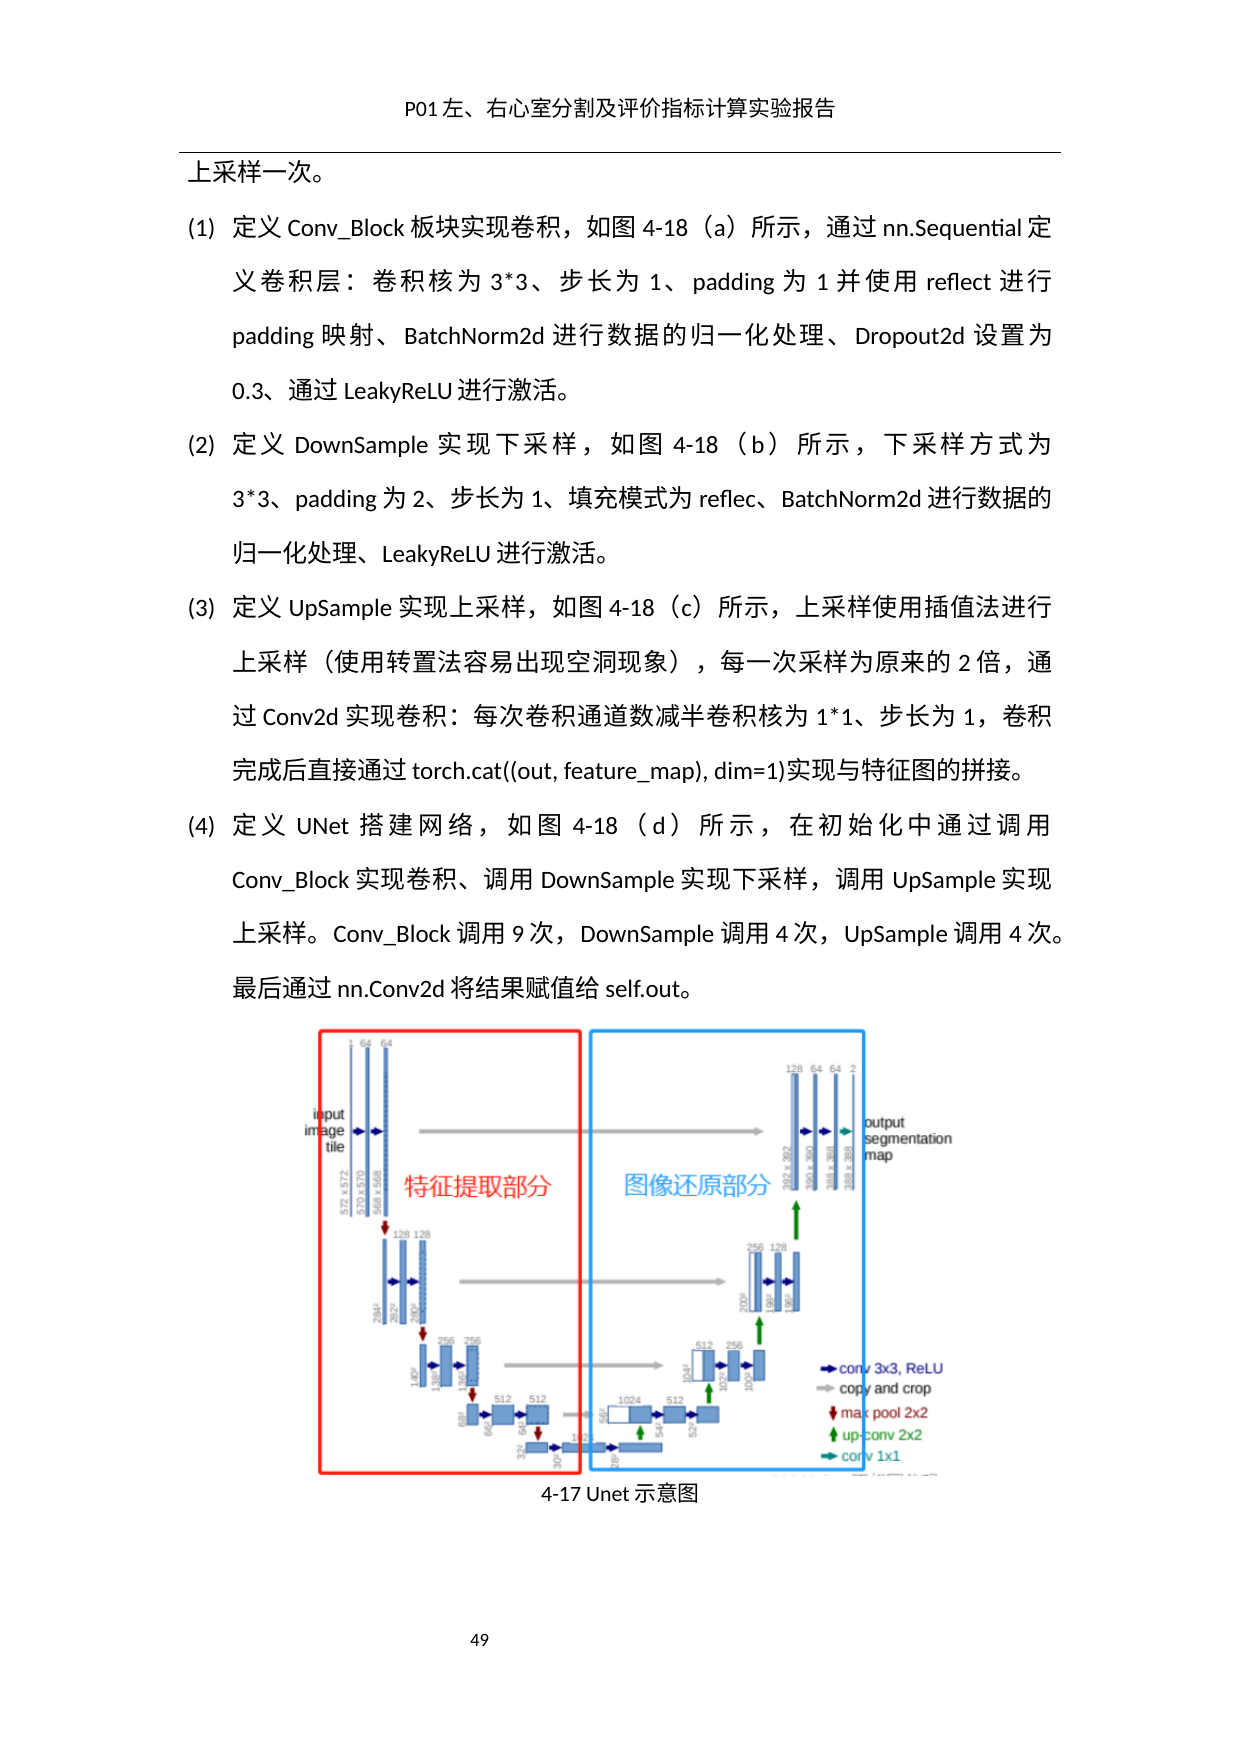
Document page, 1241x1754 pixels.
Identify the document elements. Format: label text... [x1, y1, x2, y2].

list 定义DownSample实现下采样，如图4-18（b）所示，下采样方式为3*3、padding为2、步长为1、填充模式为reflec、BatchNorm2d进行数据的归一化处理、LeakyReLU进行激活。 [187, 424, 1053, 569]
list 定义UNet搭建网络，如图4-18（d）所示，在初始化中通过调用Conv_Block实现卷积、调用DownSample实现下采样，调用UpSample实现上采样。Conv_Block调用9次，DownSample调用4次，UpSample调用4次。最后通过nn.Conv2d将结果赋值给self.out。 [187, 805, 1053, 1004]
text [187, 153, 1053, 189]
text 4-17 Unet示意图 [187, 1476, 1053, 1508]
list 定义UpSample实现上采样，如图4-18（c）所示，上采样使用插值法进行上采样（使用转置法容易出现空洞现象），每一次采样为原来的2倍，通过Conv2d实现卷积：每次卷积通道数减半卷积核为1*1、步长为1，卷积完成后直接通过torch.cat((out, feature_map), dim=1)实现与特征图的拼接。 [187, 588, 1053, 787]
picture [284, 1022, 957, 1476]
list 定义Conv_Block板块实现卷积，如图4-18（a）所示，通过nn.Sequential定义卷积层：卷积核为3*3、步长为1、padding为1并使用reflect进行padding映射、BatchNorm2d进行数据的归一化处理、Dropout2d设置为0.3、通过LeakyReLU进行激活。 [187, 207, 1053, 406]
